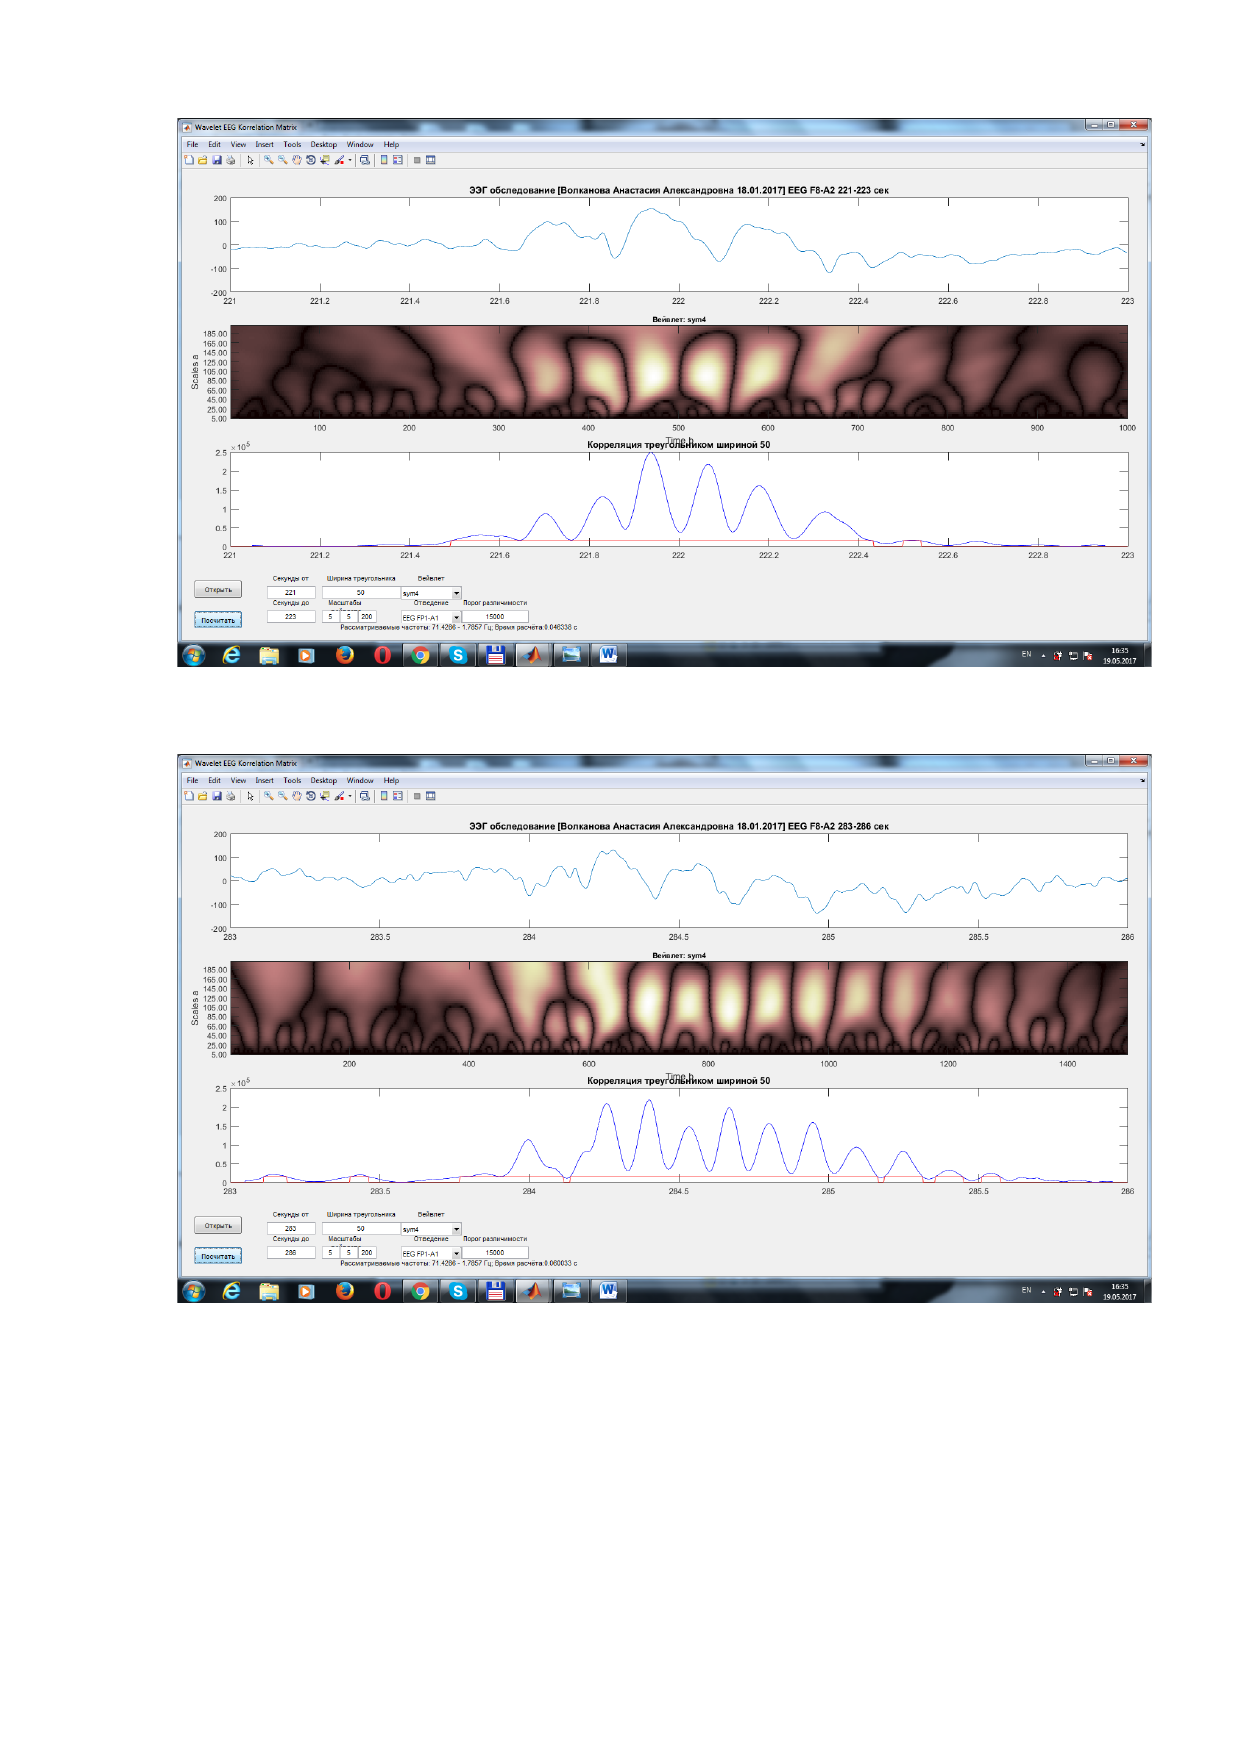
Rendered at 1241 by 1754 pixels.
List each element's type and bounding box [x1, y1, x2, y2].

picture [177, 118, 1152, 667]
picture [177, 754, 1152, 1303]
